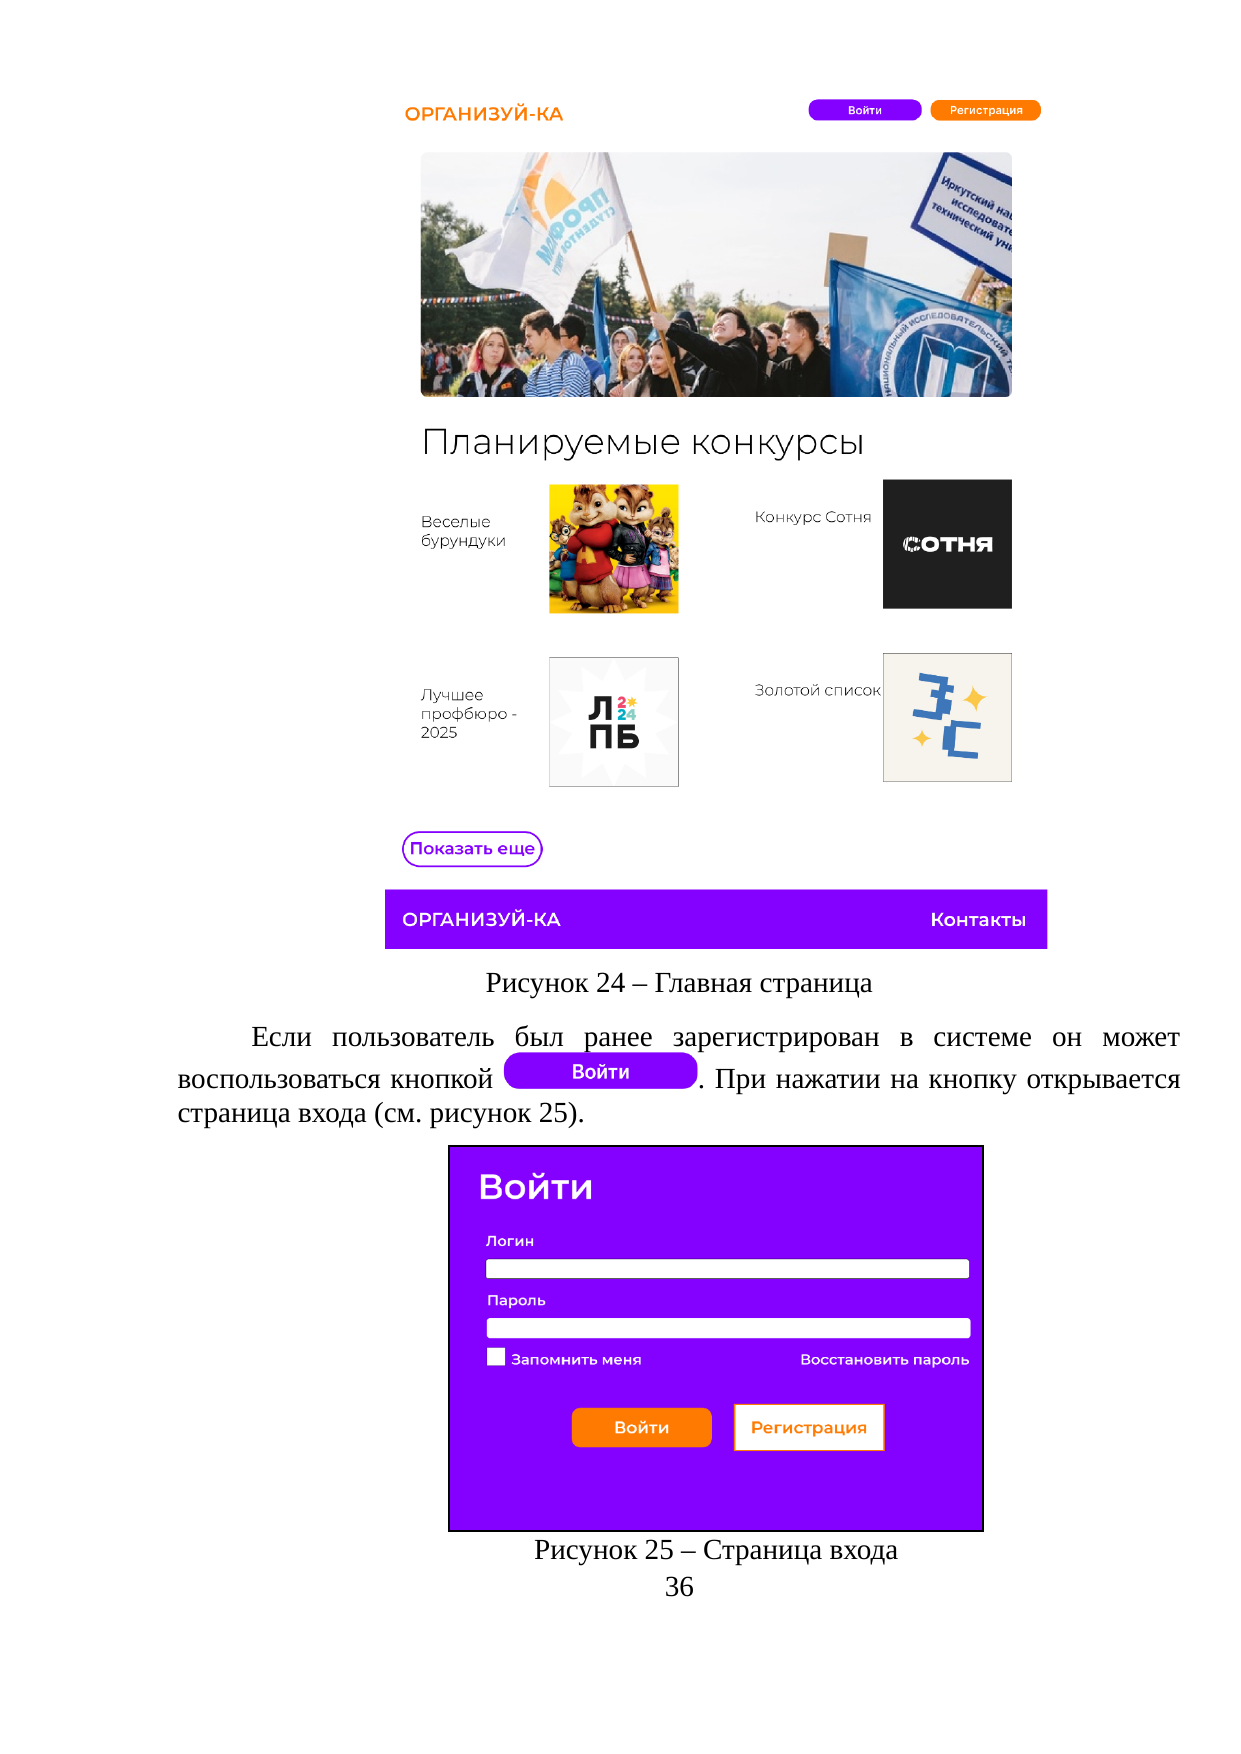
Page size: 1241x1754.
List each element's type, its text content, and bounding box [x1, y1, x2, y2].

picture [385, 88, 1048, 949]
picture [503, 1052, 698, 1089]
text Рисунок 25 – Страница входа [177, 1532, 1181, 1566]
picture [450, 1147, 982, 1530]
text Рисунок 24 – Главная страница [177, 965, 1181, 998]
text Если пользователь был ранее зарегистрирован в системе он может воспользоваться кнопкой . При нажатии на кнопку открывается страница входа (см. рисунок 25). [177, 1019, 1181, 1129]
